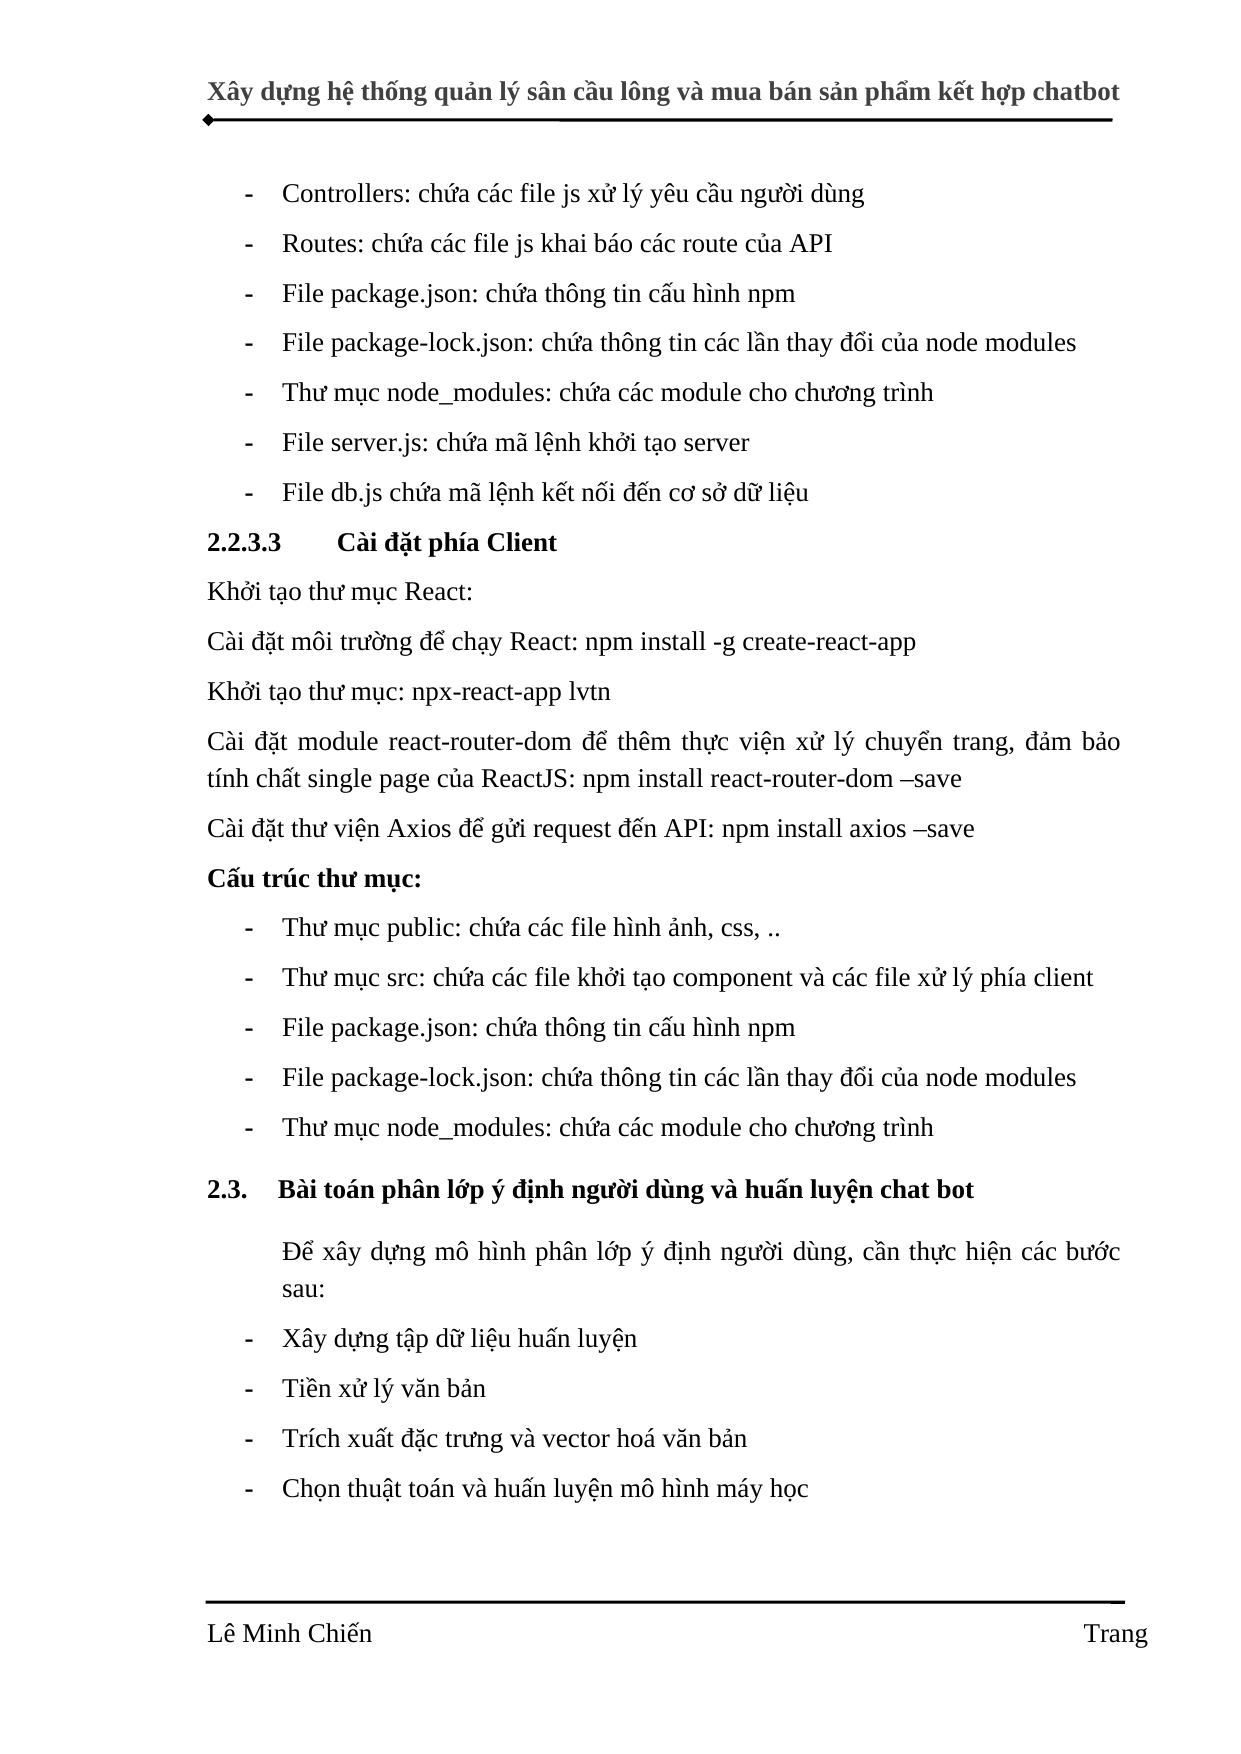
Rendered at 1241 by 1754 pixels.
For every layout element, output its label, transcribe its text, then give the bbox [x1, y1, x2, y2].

list File package-lock.json: chứa thông tin các lần thay đổi của node modules [244, 1061, 1122, 1092]
list Thư mục src: chứa các file khởi tạo component và các file xử lý phía client [244, 961, 1122, 992]
list Chọn thuật toán và huấn luyện mô hình máy học [244, 1472, 1122, 1503]
list Routes: chứa các file js khai báo các route của API [244, 227, 1122, 258]
list File server.js: chứa mã lệnh khởi tạo server [244, 426, 1122, 457]
list Trích xuất đặc trưng và vector hoá văn bản [244, 1422, 1122, 1453]
list Xây dựng tập dữ liệu huấn luyện [244, 1322, 1122, 1353]
text Cài đặt thư viện Axios để gửi request đến API: npm install axios –save [207, 812, 1122, 843]
list Thư mục public: chứa các file hình ảnh, css, .. [244, 912, 1122, 943]
text Cài đặt môi trường để chạy React: npm install -g create-react-app [207, 625, 1122, 656]
list File package-lock.json: chứa thông tin các lần thay đổi của node modules [244, 327, 1122, 358]
list Thư mục node_modules: chứa các module cho chương trình [244, 376, 1122, 407]
text Khởi tạo thư mục React: [207, 576, 1122, 607]
list Tiền xử lý văn bản [244, 1372, 1122, 1403]
text Khởi tạo thư mục: npx-react-app lvtn [207, 675, 1122, 706]
text Cài đặt module react-router-dom để thêm thực viện xử lý chuyển trang, đảm bảo tính chất single page của ReactJS: npm install react-router-dom –save [207, 725, 1122, 793]
list Thư mục node_modules: chứa các module cho chương trình [244, 1111, 1122, 1142]
list File db.js chứa mã lệnh kết nối đến cơ sở dữ liệu [244, 476, 1122, 507]
text Bài toán phân lớp ý định người dùng và huấn luyện chat bot [207, 1173, 1122, 1204]
text Để xây dựng mô hình phân lớp ý định người dùng, cần thực hiện các bước sau: [282, 1235, 1122, 1304]
text Cài đặt phía Client [207, 526, 1122, 557]
text Cấu trúc thư mục: [207, 862, 1122, 893]
list Controllers: chứa các file js xử lý yêu cầu người dùng [244, 177, 1122, 208]
list File package.json: chứa thông tin cấu hình npm [244, 1011, 1122, 1042]
list File package.json: chứa thông tin cấu hình npm [244, 277, 1122, 308]
